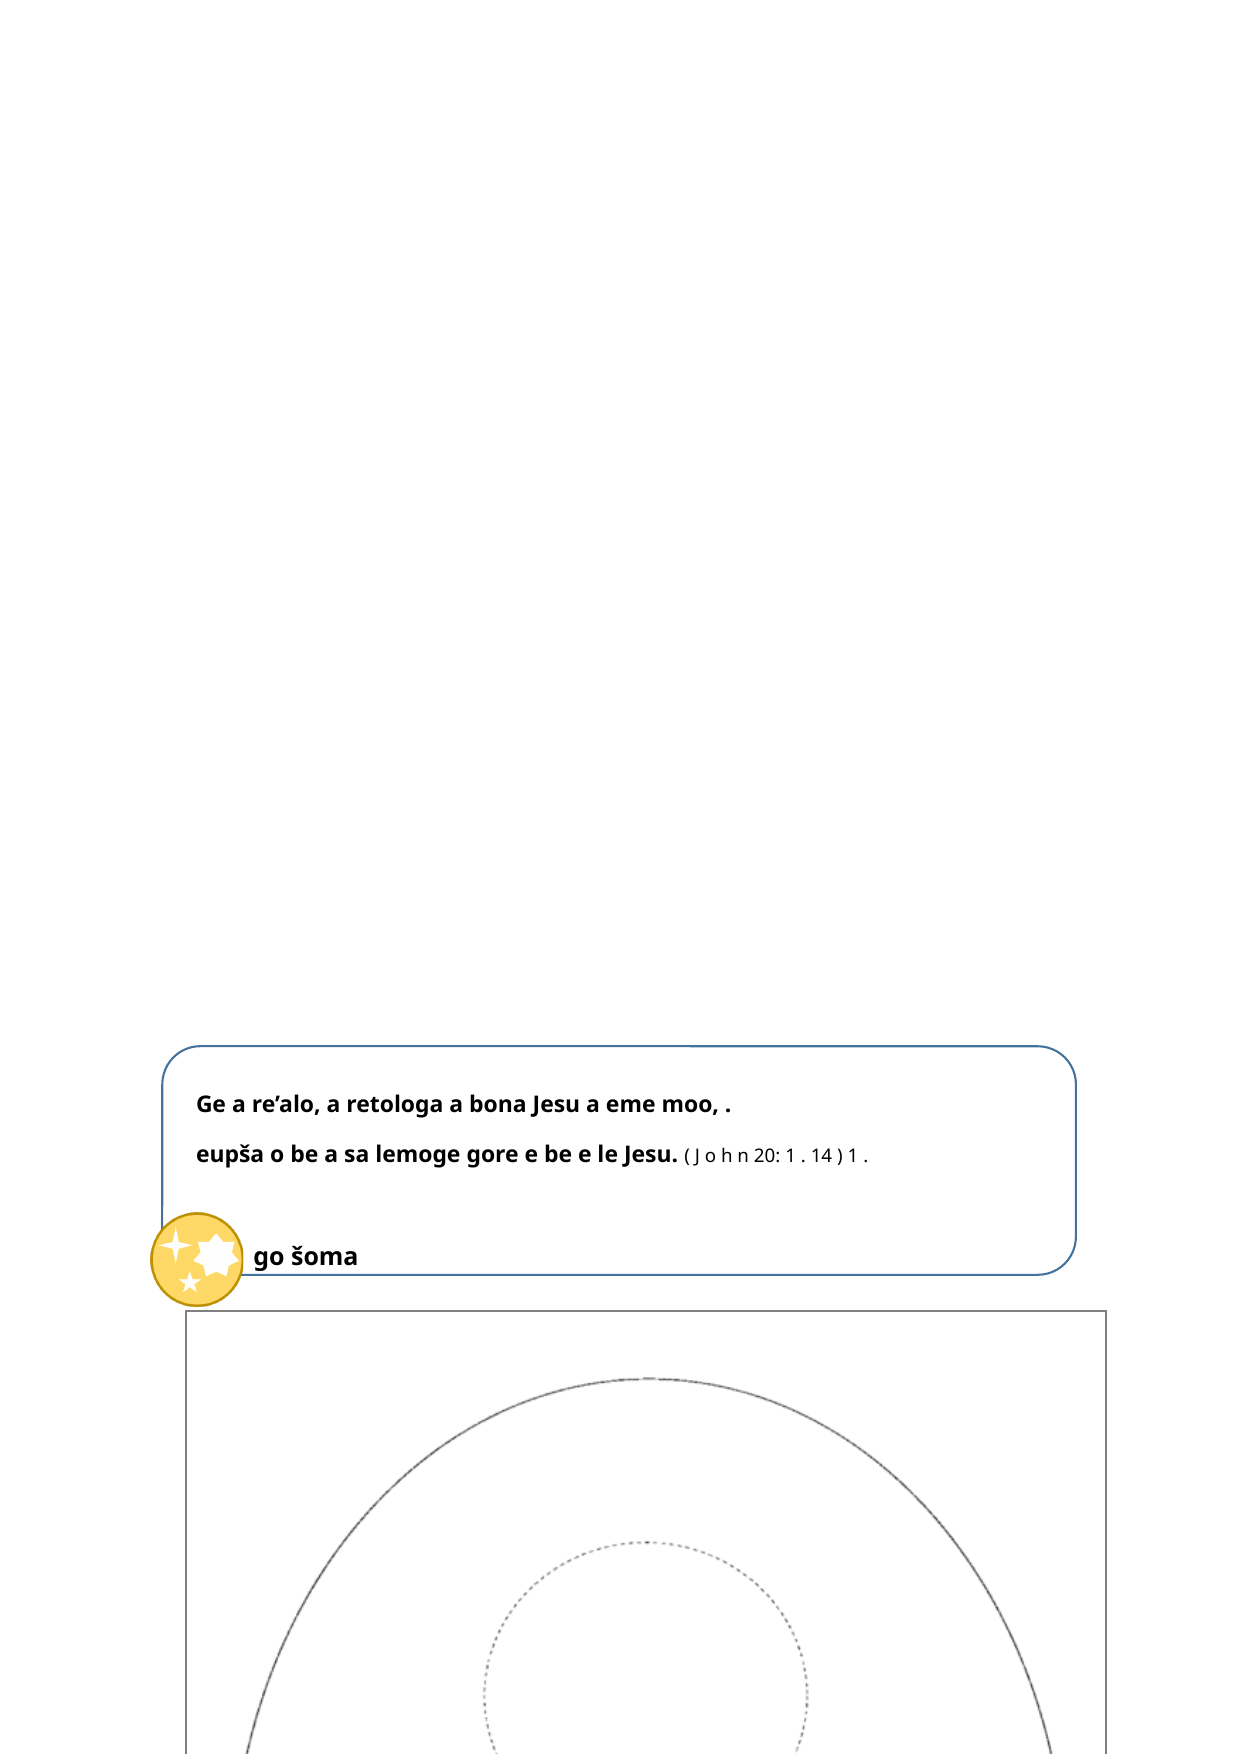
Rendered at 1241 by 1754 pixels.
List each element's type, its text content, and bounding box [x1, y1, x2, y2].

text eupša o be a sa lemoge gore e be e le Jesu. ( J o h n 20: 1 . 14 ) 1 . [150, 1138, 1090, 1169]
text go šoma [244, 1239, 1090, 1273]
picture [187, 1312, 1105, 1754]
picture [150, 1212, 244, 1307]
text Ge a re’alo, a retologa a bona Jesu a eme moo, . [150, 1088, 1090, 1119]
